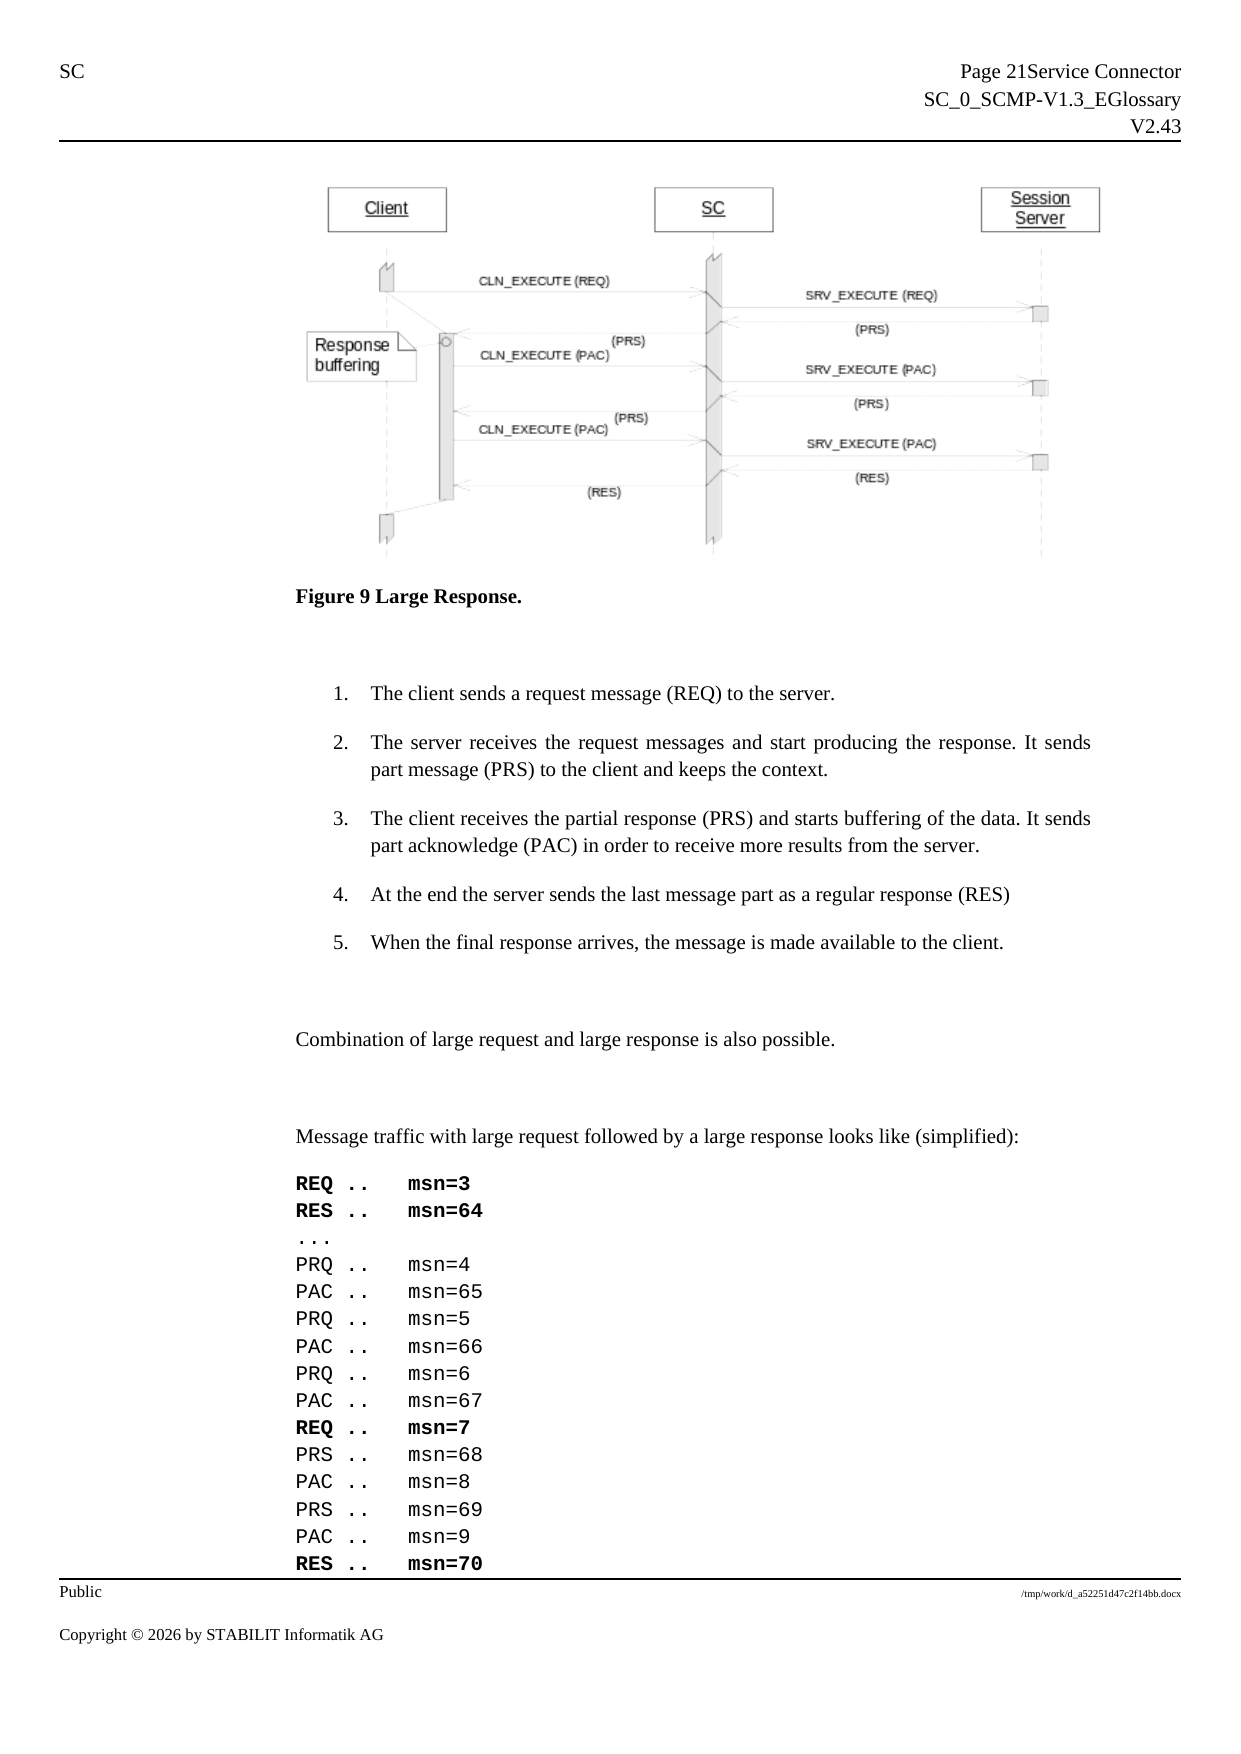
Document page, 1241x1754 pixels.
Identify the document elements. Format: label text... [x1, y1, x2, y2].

text Message traffic with large request followed by a large response looks like (simplified): [295, 1124, 1092, 1148]
text PAC .. msn=8 [295, 1472, 1092, 1495]
text RES .. msn=70 [295, 1553, 1092, 1577]
list When the final response arrives, the message is made available to the client. [333, 930, 1092, 954]
text REQ .. msn=7 [295, 1417, 1092, 1441]
text RES .. msn=64 [295, 1200, 1092, 1223]
text REQ .. msn=3 [295, 1172, 1092, 1196]
text Figure 9 Large Response. [295, 584, 1092, 608]
text PRS .. msn=69 [295, 1499, 1092, 1522]
text PAC .. msn=65 [295, 1281, 1092, 1305]
text PRQ .. msn=6 [295, 1363, 1092, 1386]
list The client sends a request message (REQ) to the server. [333, 681, 1092, 705]
text ... [295, 1227, 1092, 1251]
text PAC .. msn=66 [295, 1336, 1092, 1359]
list At the end the server sends the last message part as a regular response (RES) [333, 882, 1092, 906]
text PAC .. msn=67 [295, 1390, 1092, 1414]
text PRQ .. msn=4 [295, 1254, 1092, 1278]
text PAC .. msn=9 [295, 1526, 1092, 1549]
text PRQ .. msn=5 [295, 1308, 1092, 1332]
list The client receives the partial response (PRS) and starts buffering of the data. It sends part acknowledge (PAC) in order to receive more results from the server. [333, 806, 1092, 857]
text Combination of large request and large response is also possible. [295, 1027, 1092, 1051]
list The server receives the request messages and start producing the response. It sends part message (PRS) to the client and keeps the context. [333, 730, 1092, 781]
text PRS .. msn=68 [295, 1444, 1092, 1468]
